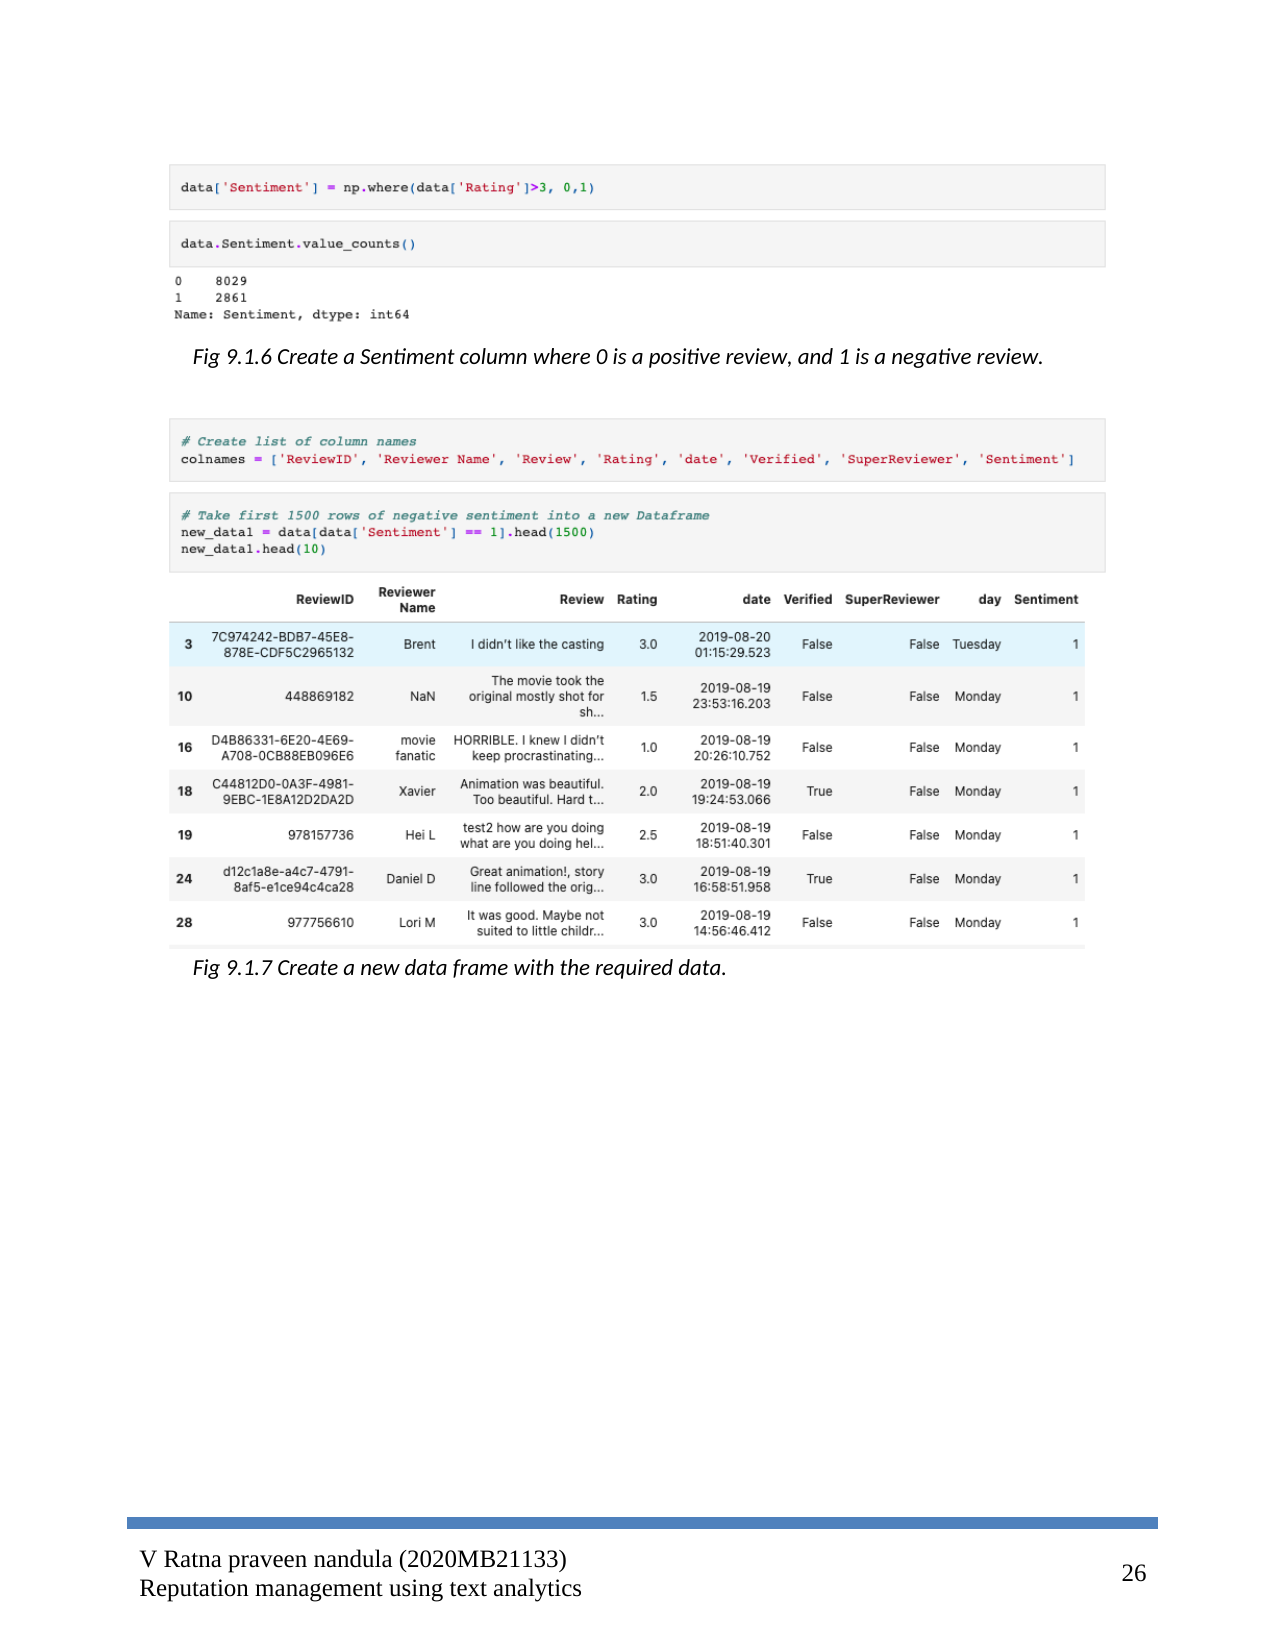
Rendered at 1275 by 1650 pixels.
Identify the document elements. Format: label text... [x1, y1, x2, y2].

text Fig 9.1.6 Create a Sentiment column where 0 is a positive review, and 1 is a negative review. [127, 342, 1158, 370]
picture [164, 156, 1113, 332]
text Fig 9.1.7 Create a new data frame with the required data. [193, 953, 1158, 981]
picture [164, 411, 1113, 949]
